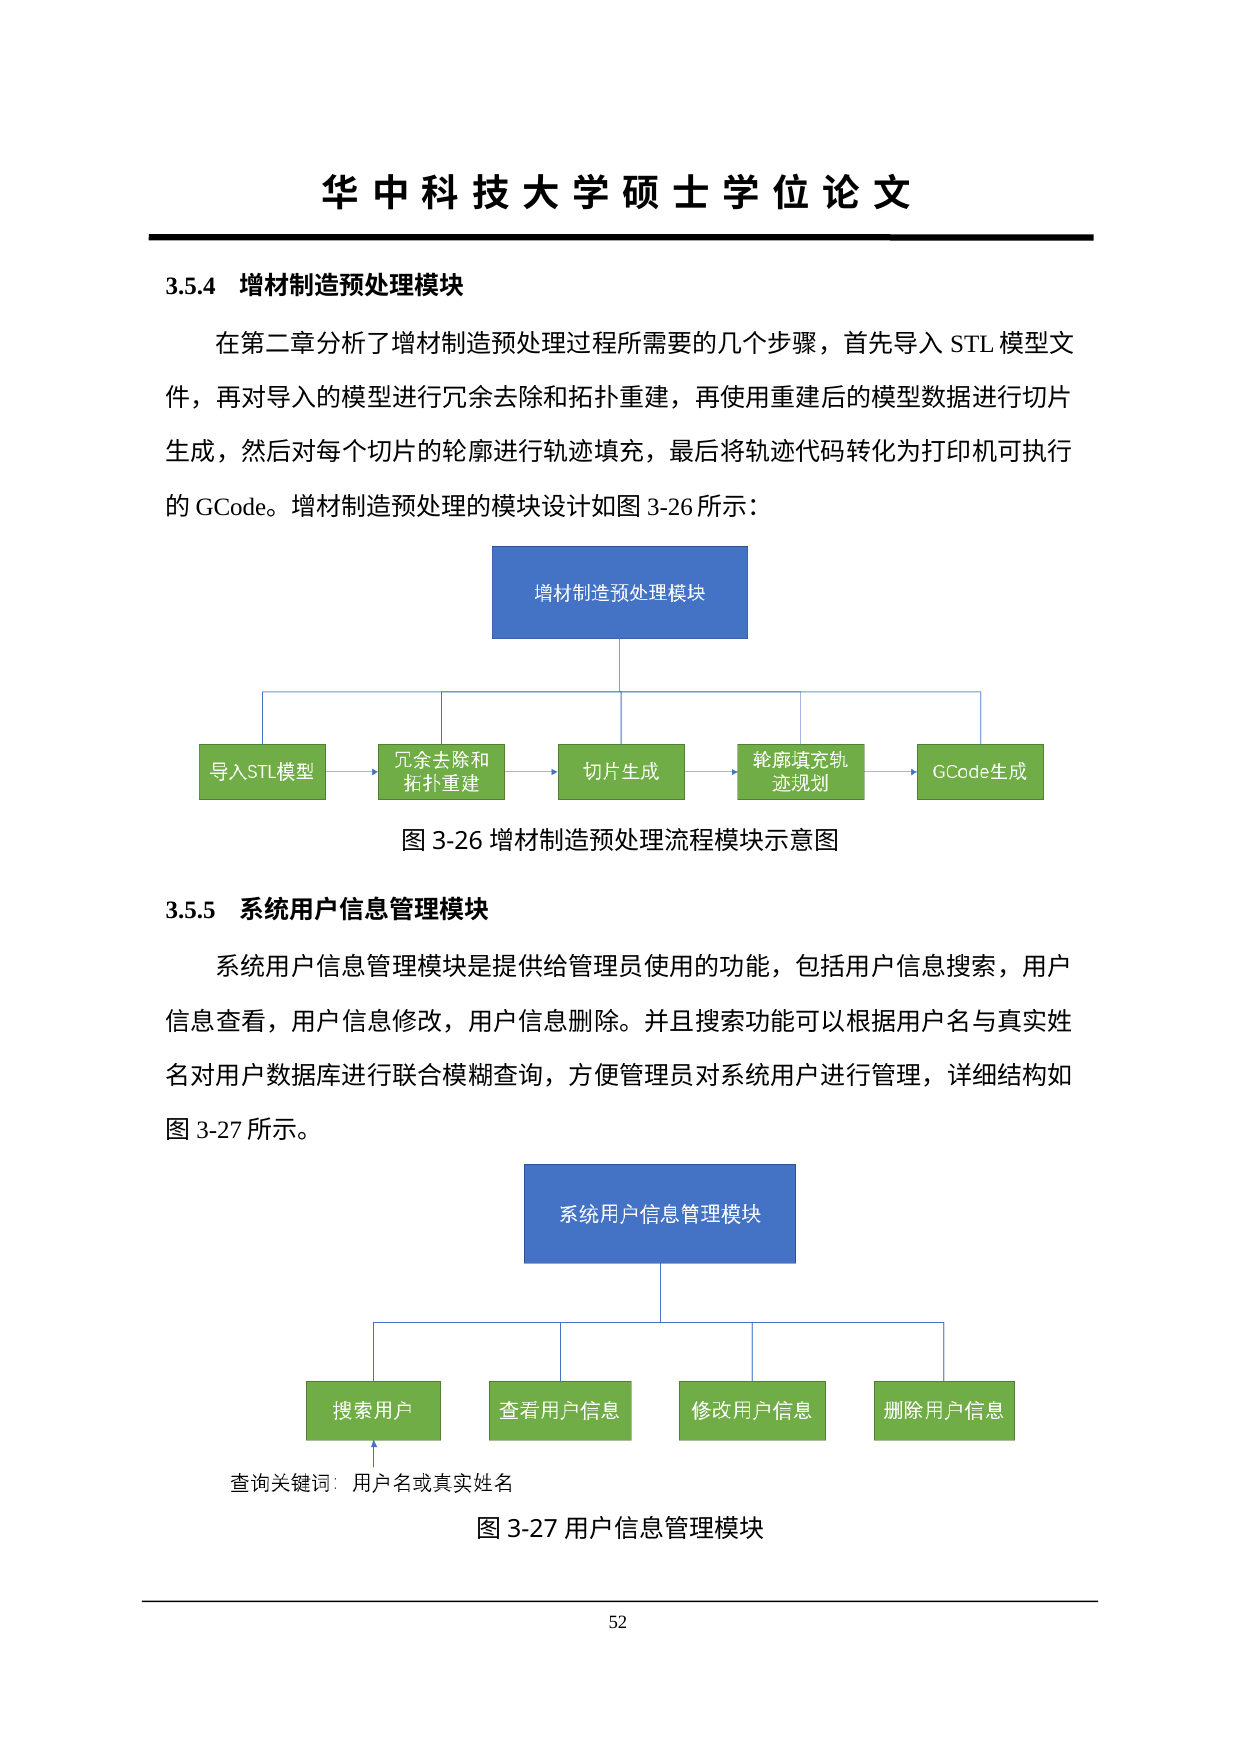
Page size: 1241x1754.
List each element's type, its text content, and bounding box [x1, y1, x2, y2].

picture [190, 540, 1050, 806]
subtitle 增材制造预处理模块 [165, 266, 1075, 302]
subtitle 系统用户信息管理模块 [165, 889, 1075, 926]
picture [224, 1164, 1016, 1495]
